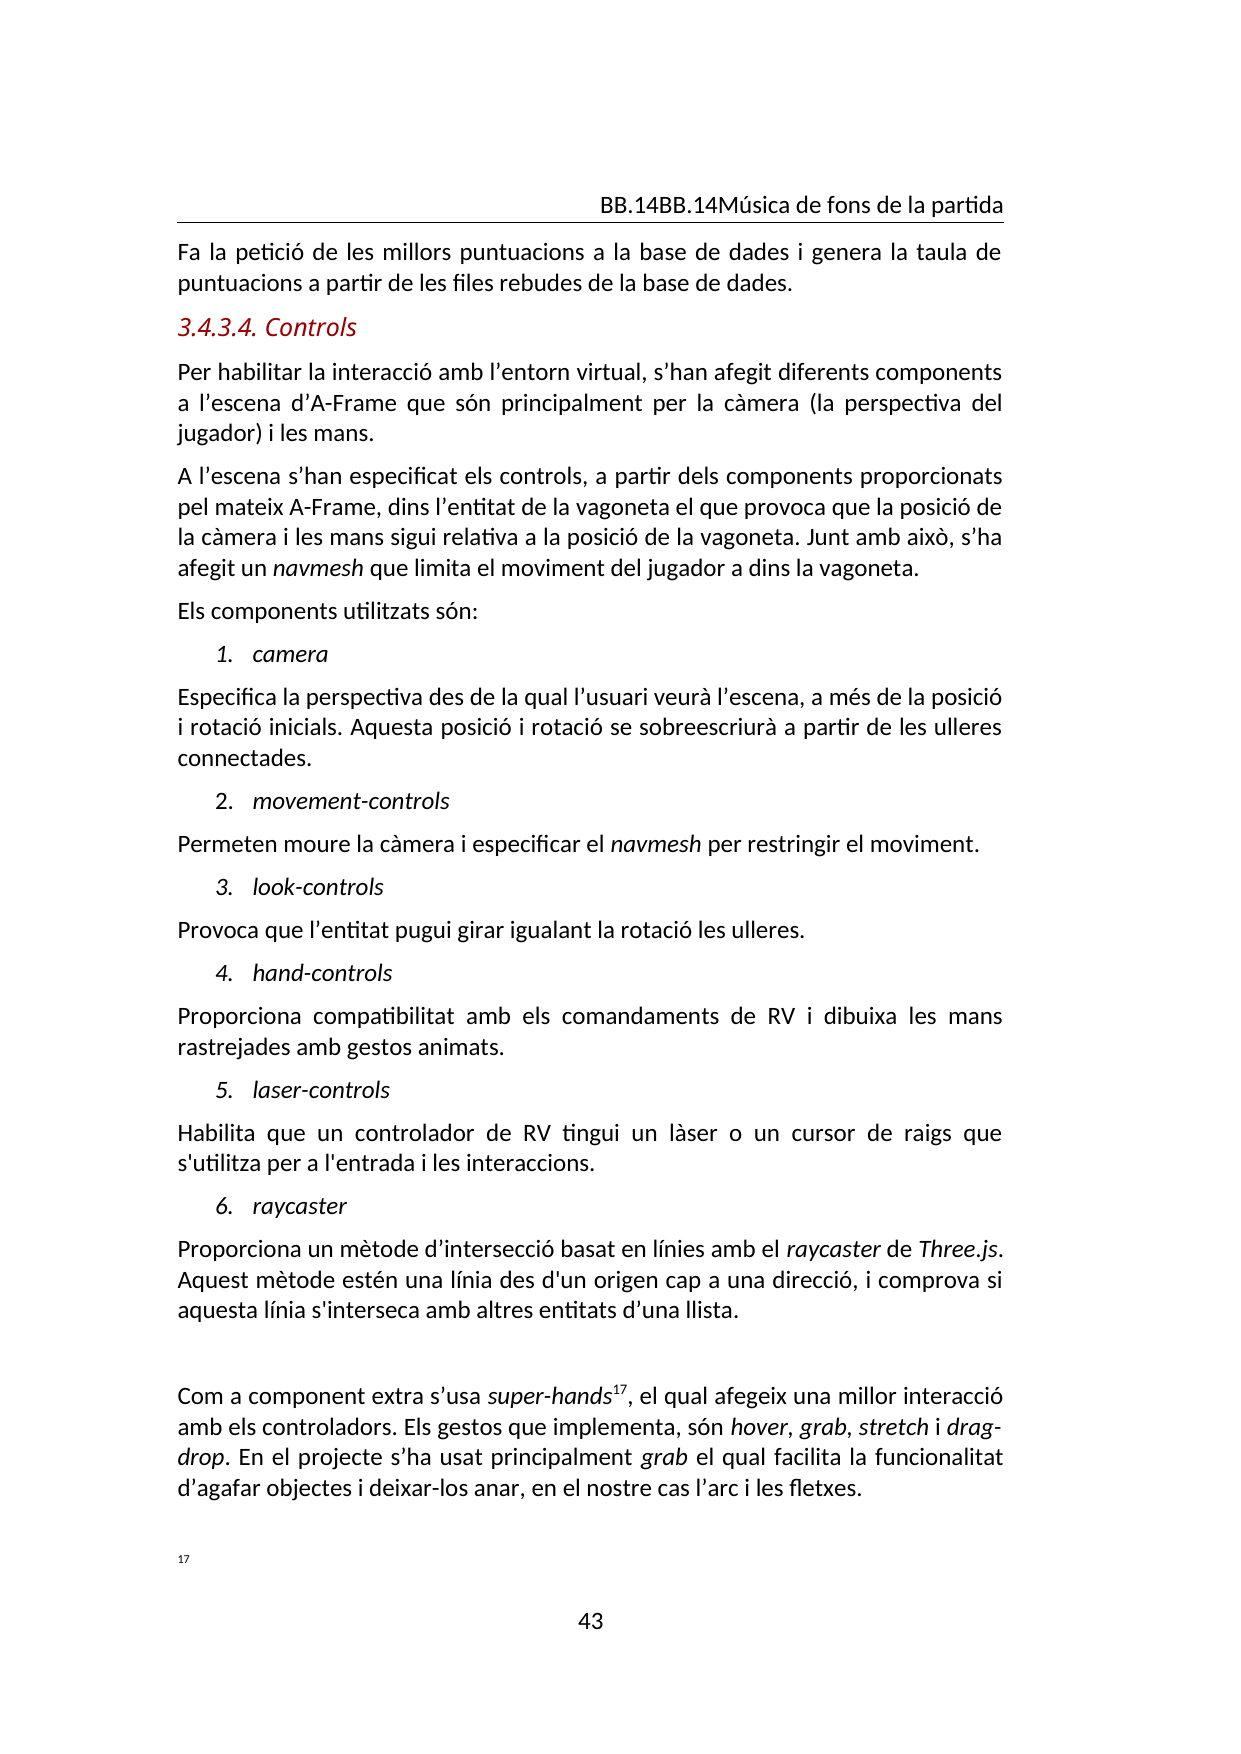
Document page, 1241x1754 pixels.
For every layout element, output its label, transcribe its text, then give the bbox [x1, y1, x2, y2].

text Proporciona compatibilitat amb els comandaments de RV i dibuixa les mans rastrejades amb gestos animats. [177, 1000, 1004, 1061]
text Permeten moure la càmera i especificar el navmesh per restringir el moviment. [177, 828, 1004, 859]
subtitle Controls [177, 310, 1004, 344]
text Proporciona un mètode d’intersecció basat en línies amb el raycaster de Three.js. Aquest mètode estén una línia des d'un origen cap a una direcció, i comprova si aquesta línia s'interseca amb altres entitats d’una llista. [177, 1233, 1004, 1325]
text Per habilitar la interacció amb l’entorn virtual, s’han afegit diferents components a l’escena d’A-Frame que són principalment per la càmera (la perspectiva del jugador) i les mans. [177, 356, 1004, 448]
text A l’escena s’han especificat els controls, a partir dels components proporcionats pel mateix A-Frame, dins l’entitat de la vagoneta el que provoca que la posició de la càmera i les mans sigui relativa a la posició de la vagoneta. Junt amb això, s’ha afegit un navmesh que limita el moviment del jugador a dins la vagoneta. [177, 460, 1004, 582]
list hand-controls [215, 957, 1004, 988]
text Com a component extra s’usa super-hands, el qual afegeix una millor interacció amb els controladors. Els gestos que implementa, són hover, grab, stretch i drag-drop. En el projecte s’ha usat principalment grab el qual facilita la funcionalitat d’agafar objectes i deixar-los anar, en el nostre cas l’arc i les fletxes. [177, 1380, 1004, 1502]
text Fa la petició de les millors puntuacions a la base de dades i genera la taula de puntuacions a partir de les files rebudes de la base de dades. [177, 236, 1004, 297]
list movement-controls [215, 785, 1004, 816]
text Especifica la perspectiva des de la qual l’usuari veurà l’escena, a més de la posició i rotació inicials. Aquesta posició i rotació se sobreescriurà a partir de les ulleres connectades. [177, 681, 1004, 773]
text Els components utilitzats són: [177, 595, 1004, 626]
text Provoca que l’entitat pugui girar igualant la rotació les ulleres. [177, 914, 1004, 945]
list look-controls [215, 871, 1004, 902]
list raycaster [215, 1190, 1004, 1221]
list camera [215, 638, 1004, 668]
text Habilita que un controlador de RV tingui un làser o un cursor de raigs que s'utilitza per a l'entrada i les interaccions. [177, 1117, 1004, 1178]
list laser-controls [215, 1074, 1004, 1104]
